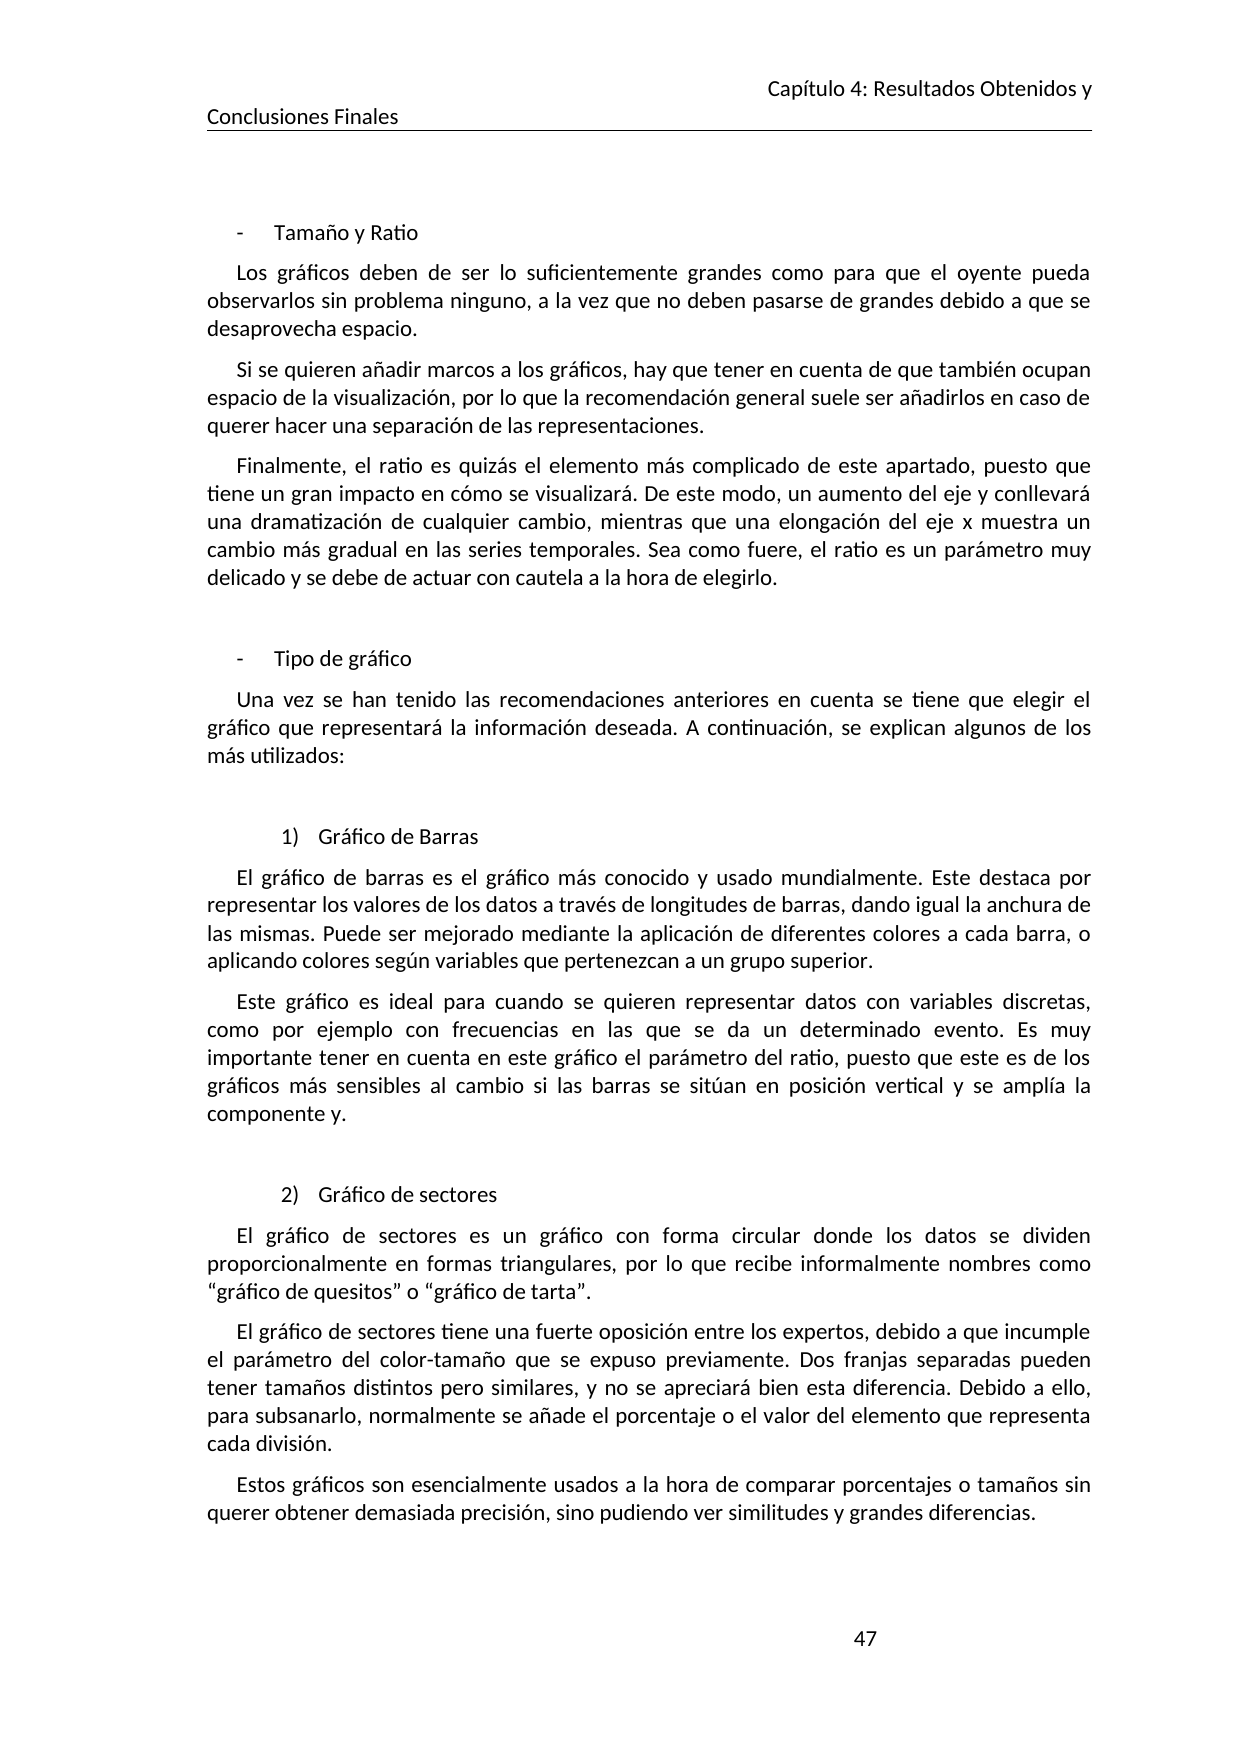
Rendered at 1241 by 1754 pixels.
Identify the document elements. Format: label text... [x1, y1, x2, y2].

text El gráfico de sectores tiene una fuerte oposición entre los expertos, debido a que incumple el parámetro del color-tamaño que se expuso previamente. Dos franjas separadas pueden tener tamaños distintos pero similares, y no se apreciará bien esta diferencia. Debido a ello, para subsanarlo, normalmente se añade el porcentaje o el valor del elemento que representa cada división. [207, 1317, 1092, 1457]
text Si se quieren añadir marcos a los gráficos, hay que tener en cuenta de que también ocupan espacio de la visualización, por lo que la recomendación general suele ser añadirlos en caso de querer hacer una separación de las representaciones. [207, 355, 1092, 439]
text Una vez se han tenido las recomendaciones anteriores en cuenta se tiene que elegir el gráfico que representará la información deseada. A continuación, se explican algunos de los más utilizados: [207, 685, 1092, 769]
text Estos gráficos son esencialmente usados a la hora de comparar porcentajes o tamaños sin querer obtener demasiada precisión, sino pudiendo ver similitudes y grandes diferencias. [207, 1470, 1092, 1526]
list Gráfico de Barras [281, 822, 1092, 850]
text El gráfico de sectores es un gráfico con forma circular donde los datos se dividen proporcionalmente en formas triangulares, por lo que recibe informalmente nombres como “gráfico de quesitos” o “gráfico de tarta”. [207, 1221, 1092, 1305]
list Tamaño y Ratio [236, 218, 1092, 246]
text El gráfico de barras es el gráfico más conocido y usado mundialmente. Este destaca por representar los valores de los datos a través de longitudes de barras, dando igual la anchura de las mismas. Puede ser mejorado mediante la aplicación de diferentes colores a cada barra, o aplicando colores según variables que pertenezcan a un grupo superior. [207, 863, 1092, 975]
text Este gráfico es ideal para cuando se quieren representar datos con variables discretas, como por ejemplo con frecuencias en las que se da un determinado evento. Es muy importante tener en cuenta en este gráfico el parámetro del ratio, puesto que este es de los gráficos más sensibles al cambio si las barras se sitúan en posición vertical y se amplía la componente y. [207, 987, 1092, 1127]
list Gráfico de sectores [281, 1180, 1092, 1208]
text Finalmente, el ratio es quizás el elemento más complicado de este apartado, puesto que tiene un gran impacto en cómo se visualizará. De este modo, un aumento del eje y conllevará una dramatización de cualquier cambio, mientras que una elongación del eje x muestra un cambio más gradual en las series temporales. Sea como fuere, el ratio es un parámetro muy delicado y se debe de actuar con cautela a la hora de elegirlo. [207, 451, 1092, 591]
list Tipo de gráfico [236, 644, 1092, 672]
text Los gráficos deben de ser lo suficientemente grandes como para que el oyente pueda observarlos sin problema ninguno, a la vez que no deben pasarse de grandes debido a que se desaprovecha espacio. [207, 258, 1092, 342]
